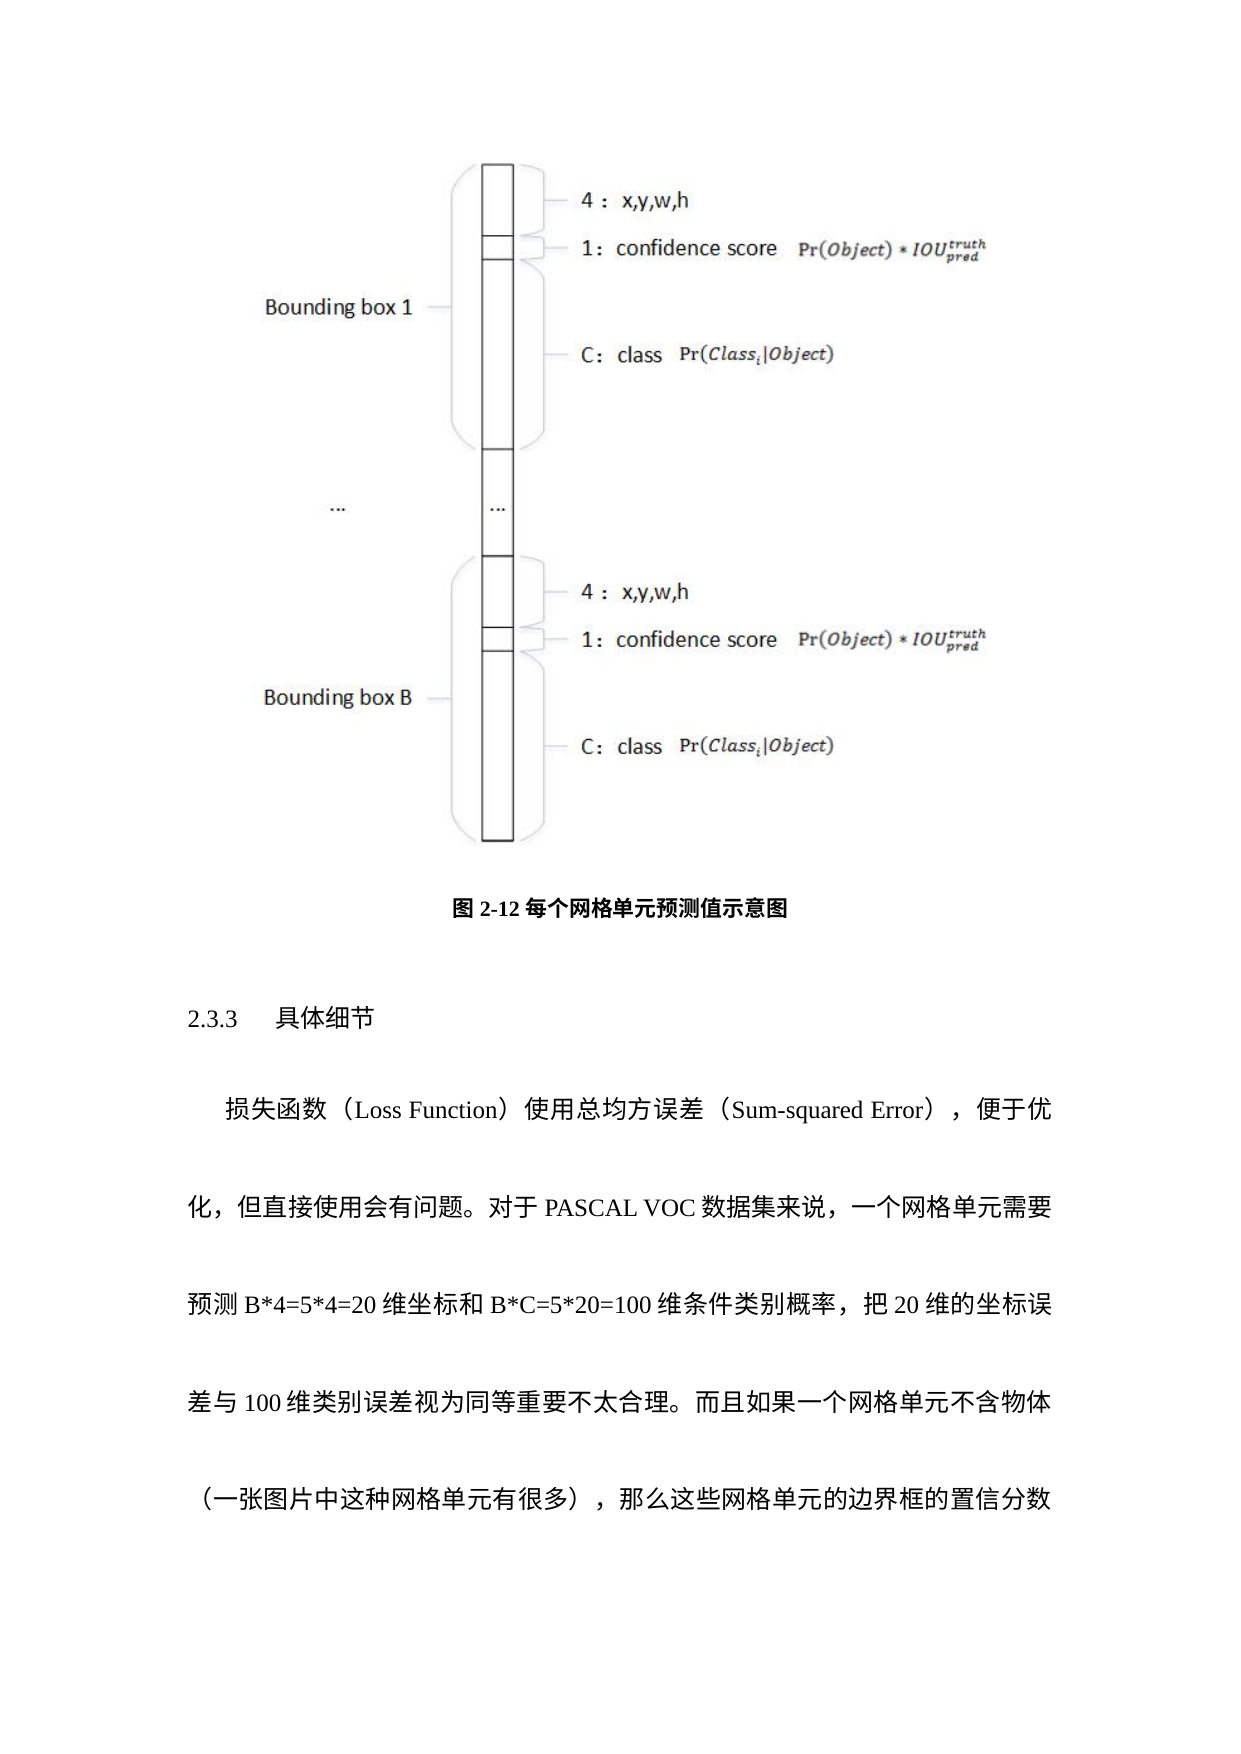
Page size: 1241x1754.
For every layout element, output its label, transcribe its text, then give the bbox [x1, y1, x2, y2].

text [187, 1075, 1053, 1530]
text 图 2-12 每个网格单元预测值示意图 [187, 890, 1053, 923]
text 2.3.3 具体细节 [187, 986, 1053, 1051]
picture [251, 162, 989, 851]
